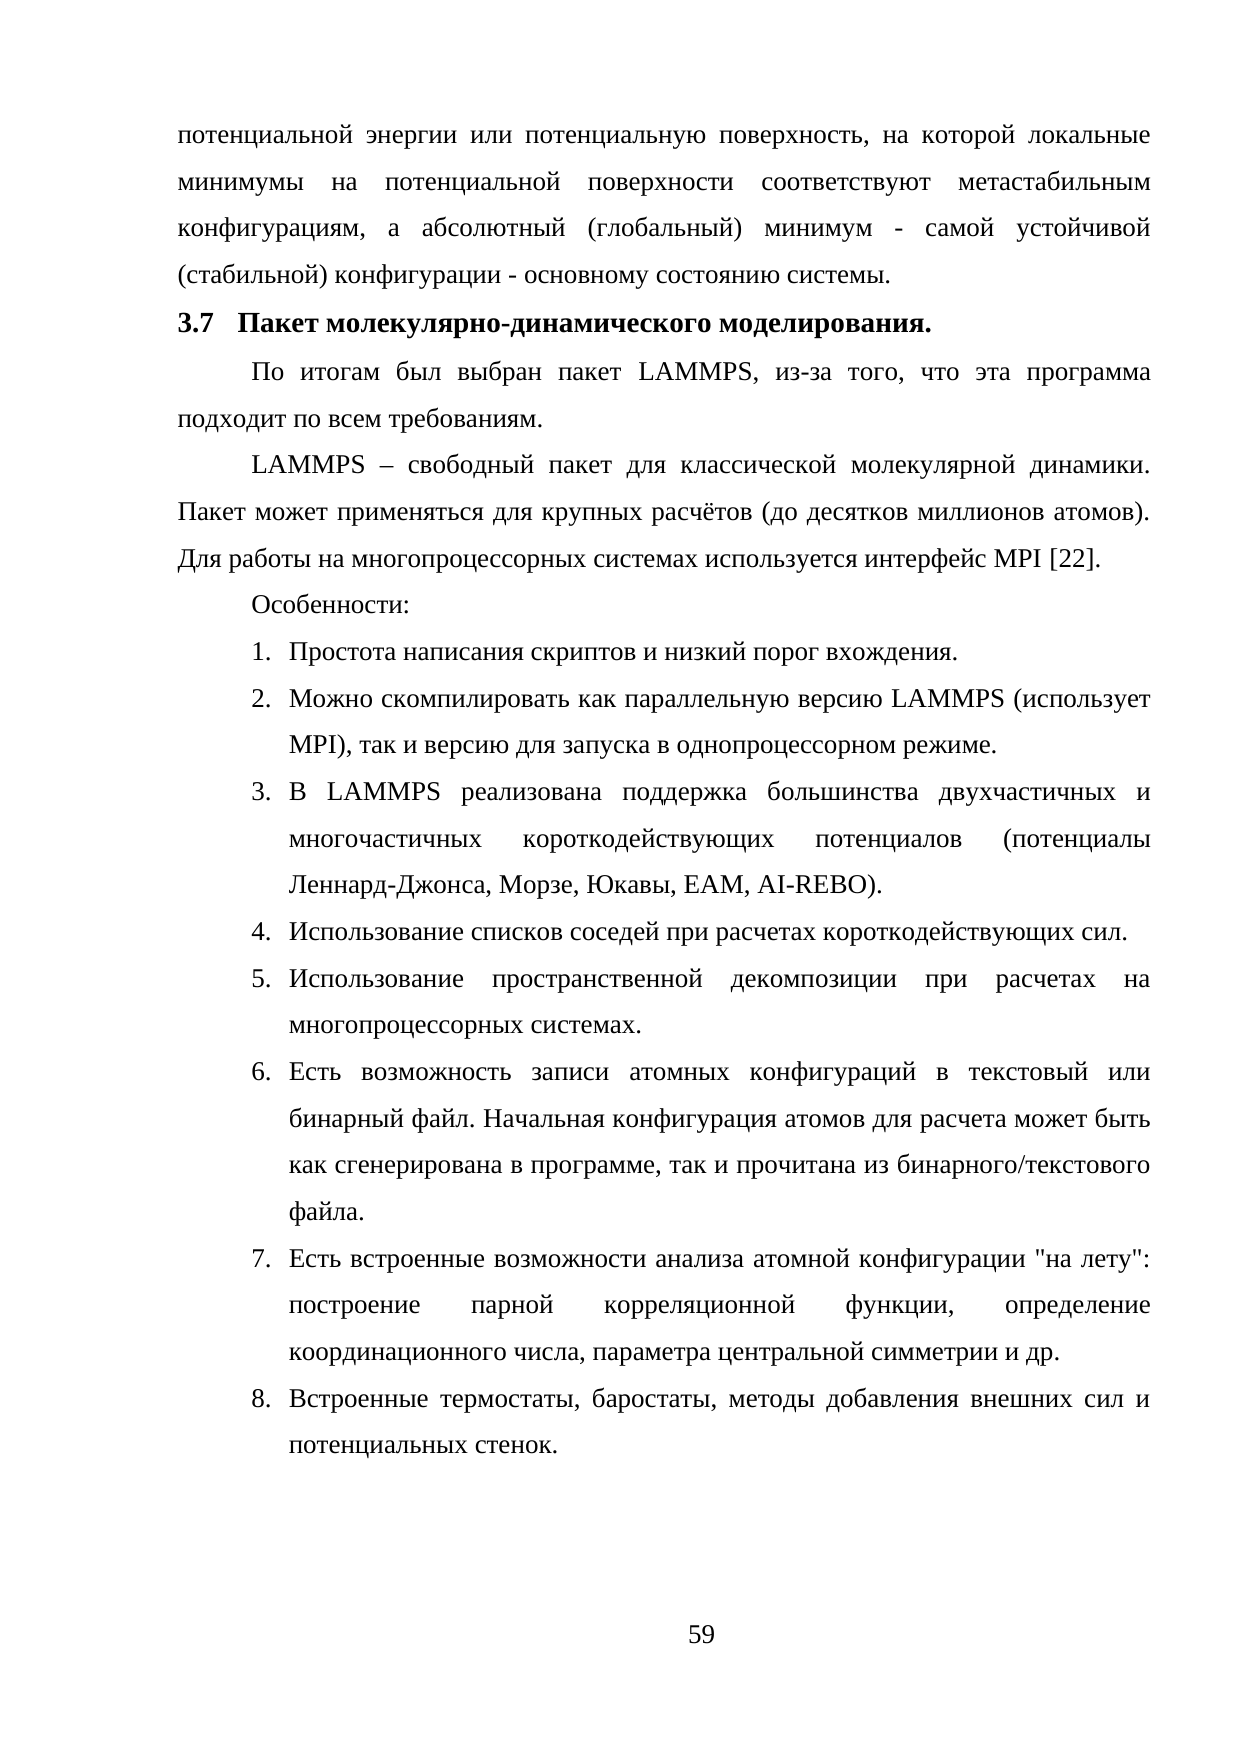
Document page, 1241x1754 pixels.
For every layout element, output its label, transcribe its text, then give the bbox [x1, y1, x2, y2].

list Простота написания скриптов и низкий порог вхождения. [251, 635, 1152, 666]
list Встроенные термостаты, баростаты, методы добавления внешних сил и потенциальных стенок. [251, 1382, 1152, 1459]
list Есть встроенные возможности анализа атомной конфигурации "на лету": построение парной корреляционной функции, определение координационного числа, параметра центральной симметрии и др. [251, 1242, 1152, 1366]
subtitle Пакет молекулярно-динамического моделирования. [177, 305, 1152, 338]
list Есть возможность записи атомных конфигураций в текстовый или бинарный файл. Начальная конфигурация атомов для расчета может быть как сгенерирована в программе, так и прочитана из бинарного/текстового файла. [251, 1055, 1152, 1226]
text По итогам был выбран пакет LAMMPS, из-за того, что эта программа подходит по всем требованиям. [177, 355, 1152, 433]
list Использование списков соседей при расчетах короткодействующих сил. [251, 915, 1152, 946]
text LAMMPS – свободный пакет для классической молекулярной динамики. Пакет может применяться для крупных расчётов (до десятков миллионов атомов). Для работы на многопроцессорных системах используется интерфейс MPI [22]. [177, 448, 1152, 573]
text Особенности: [177, 588, 1152, 619]
list Можно скомпилировать как параллельную версию LAMMPS (использует MPI), так и версию для запуска в однопроцессорном режиме. [251, 682, 1152, 759]
list Использование пространственной декомпозиции при расчетах на многопроцессорных системах. [251, 962, 1152, 1039]
list В LAMMPS реализована поддержка большинства двухчастичных и многочастичных короткодействующих потенциалов (потенциалы Леннард-Джонса, Морзе, Юкавы, EAM, AI-REBO). [251, 775, 1152, 899]
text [177, 118, 1152, 289]
